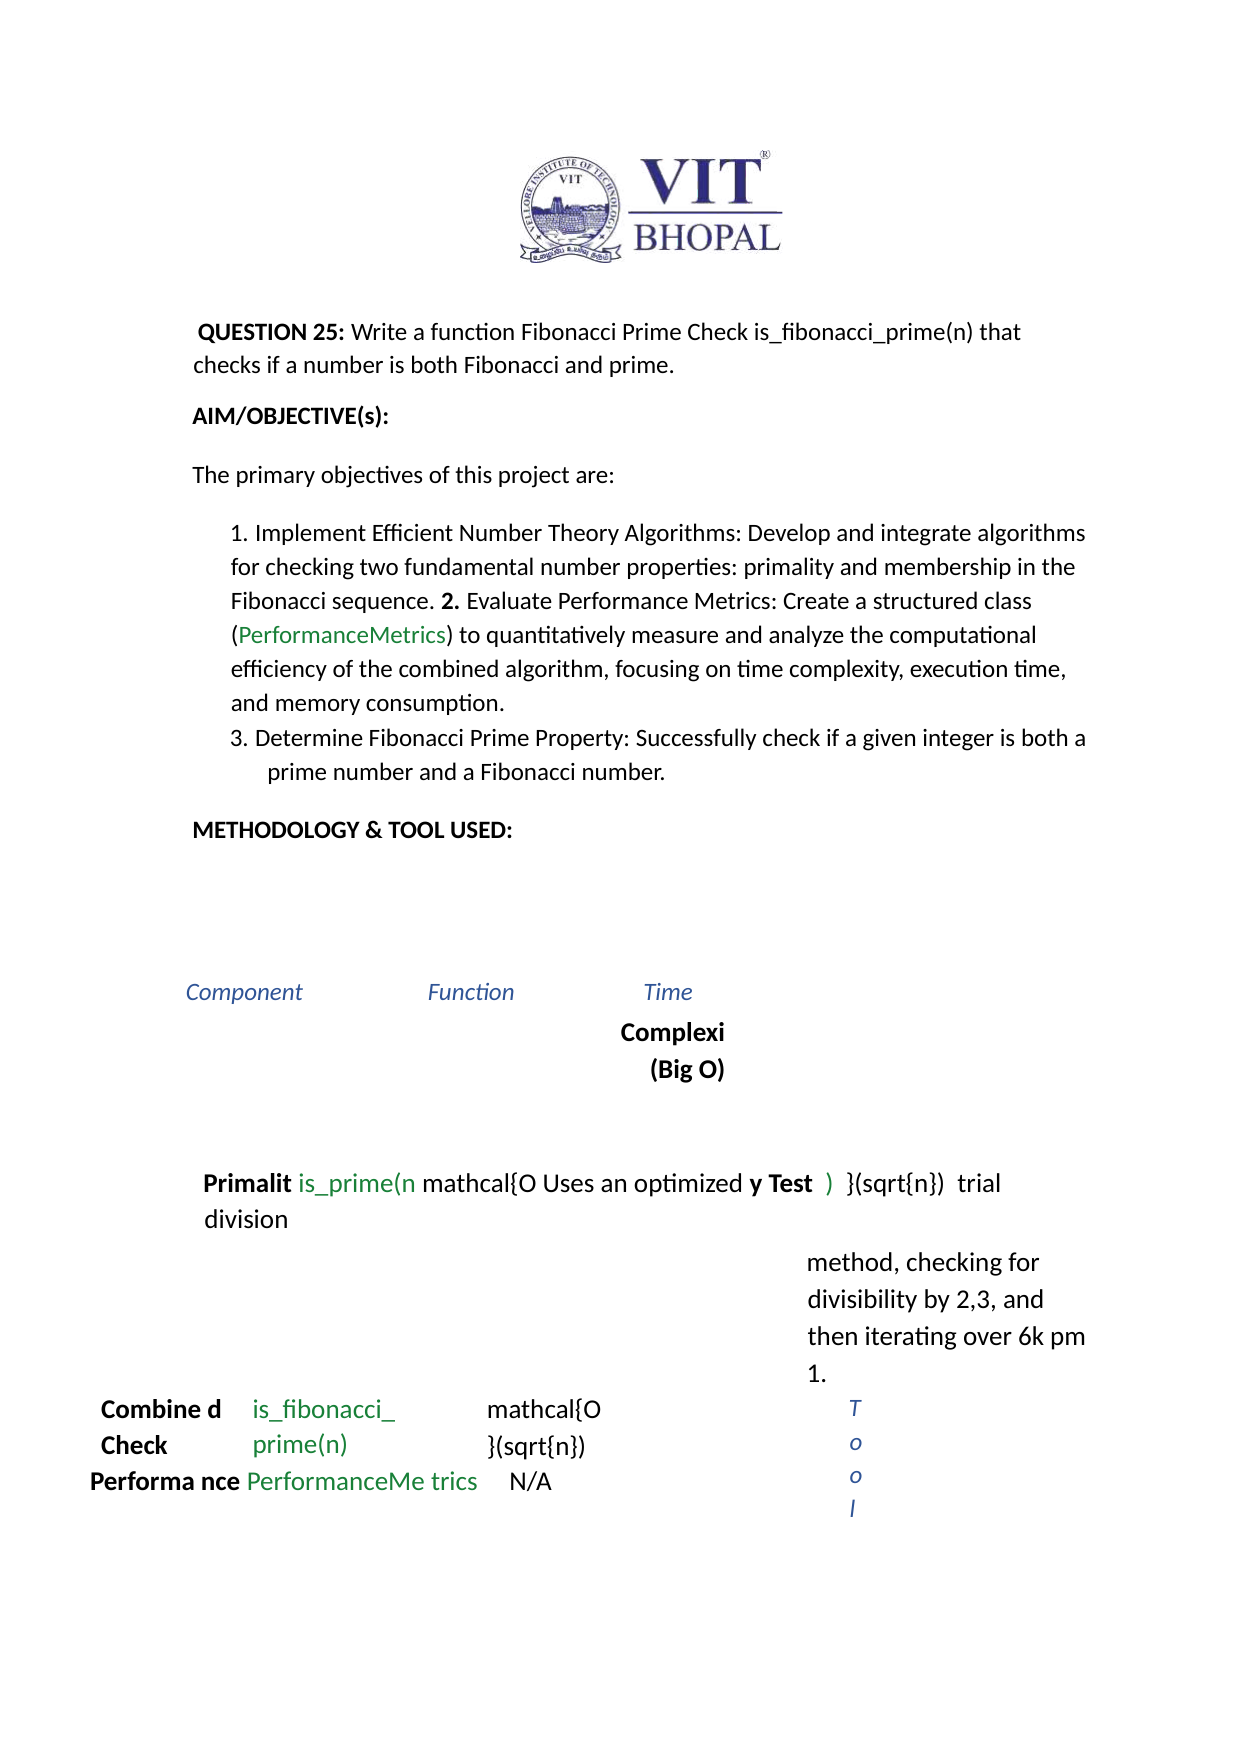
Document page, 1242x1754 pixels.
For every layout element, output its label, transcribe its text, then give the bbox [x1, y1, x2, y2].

text 3. Determine Fibonacci Prime Property: Successfully check if a given integer is both a prime number and a Fibonacci number. [229, 722, 1089, 786]
table_header Combine d Check [101, 1392, 252, 1464]
text 1. [428, 1356, 1205, 1389]
text 1. Implement Efficient Number Theory Algorithms: Develop and integrate algorithms for checking two fundamental number properties: primality and membership in the Fibonacci sequence. 2. Evaluate Performance Metrics: Create a structured class (PerformanceMetrics) to quantitatively measure and analyze the computational efficiency of the combined algorithm, focusing on time complexity, execution time, and memory consumption. [229, 517, 1089, 717]
picture [520, 150, 783, 263]
table_header mathcal{O }(sqrt{n}) [487, 1392, 607, 1464]
text Complexi [169, 1015, 1176, 1048]
text (Big O) [169, 1052, 1205, 1085]
text AIM/OBJECTIVE(s): [192, 400, 1113, 430]
text QUESTION 25: Write a function Fibonacci Prime Check is_fibonacci_prime(n) that checks if a number is both Fibonacci and prime. [192, 316, 1089, 380]
text Performa nce PerformanceMe trics N/A [90, 1464, 709, 1497]
text The primary objectives of this project are: [192, 459, 1089, 489]
text method, checking for divisibility by 2,3, and then iterating over 6k pm [806, 1245, 1100, 1352]
subtitle Component Function Time Description [90, 976, 798, 1006]
table_header is_fibonacci_ prime(n) [252, 1392, 487, 1464]
text Primalit is_prime(n mathcal{O Uses an optimized y Test ) }(sqrt{n}) trial division [203, 1166, 1046, 1236]
text METHODOLOGY & TOOL USED: [192, 814, 1113, 845]
